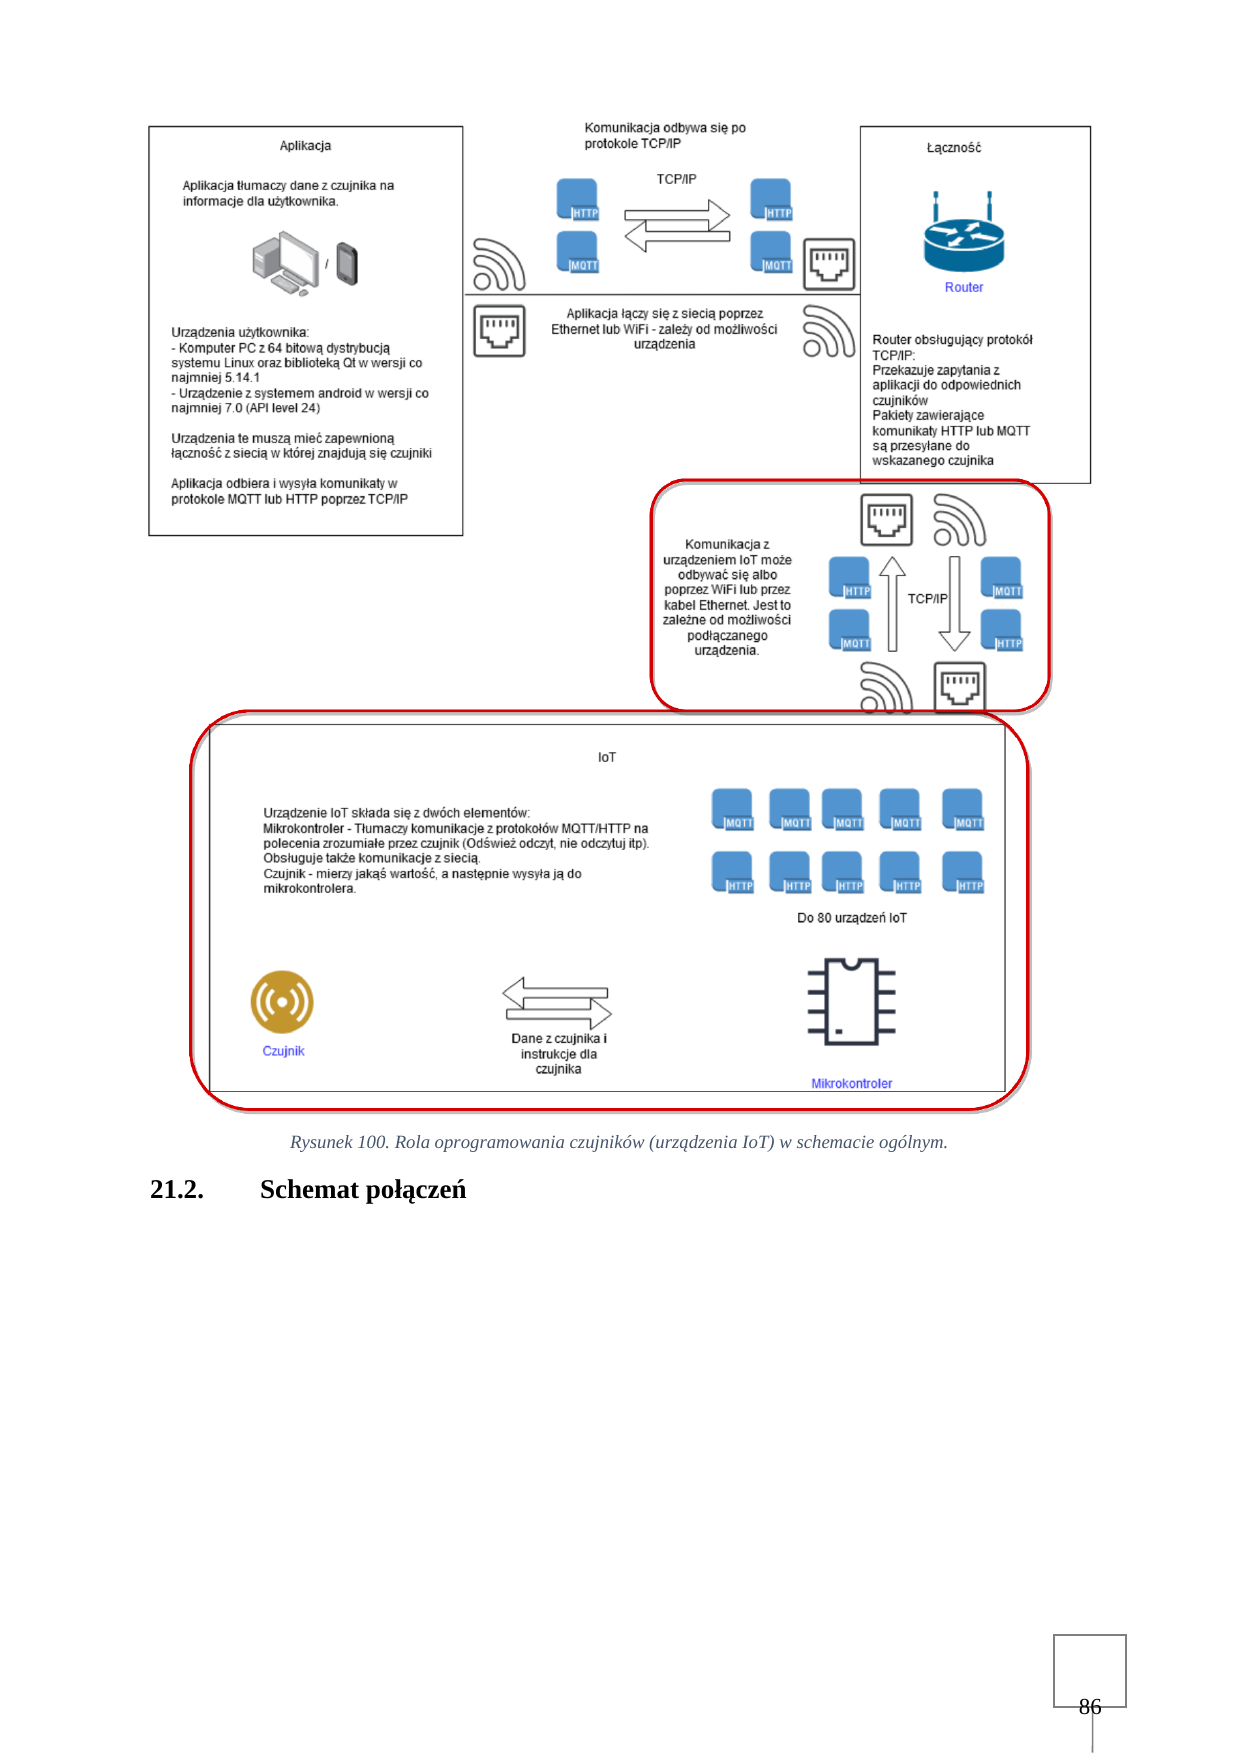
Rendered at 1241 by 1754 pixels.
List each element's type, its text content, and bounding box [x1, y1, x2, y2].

subtitle Schemat połączeń [150, 1173, 1128, 1204]
picture [148, 112, 1092, 1115]
